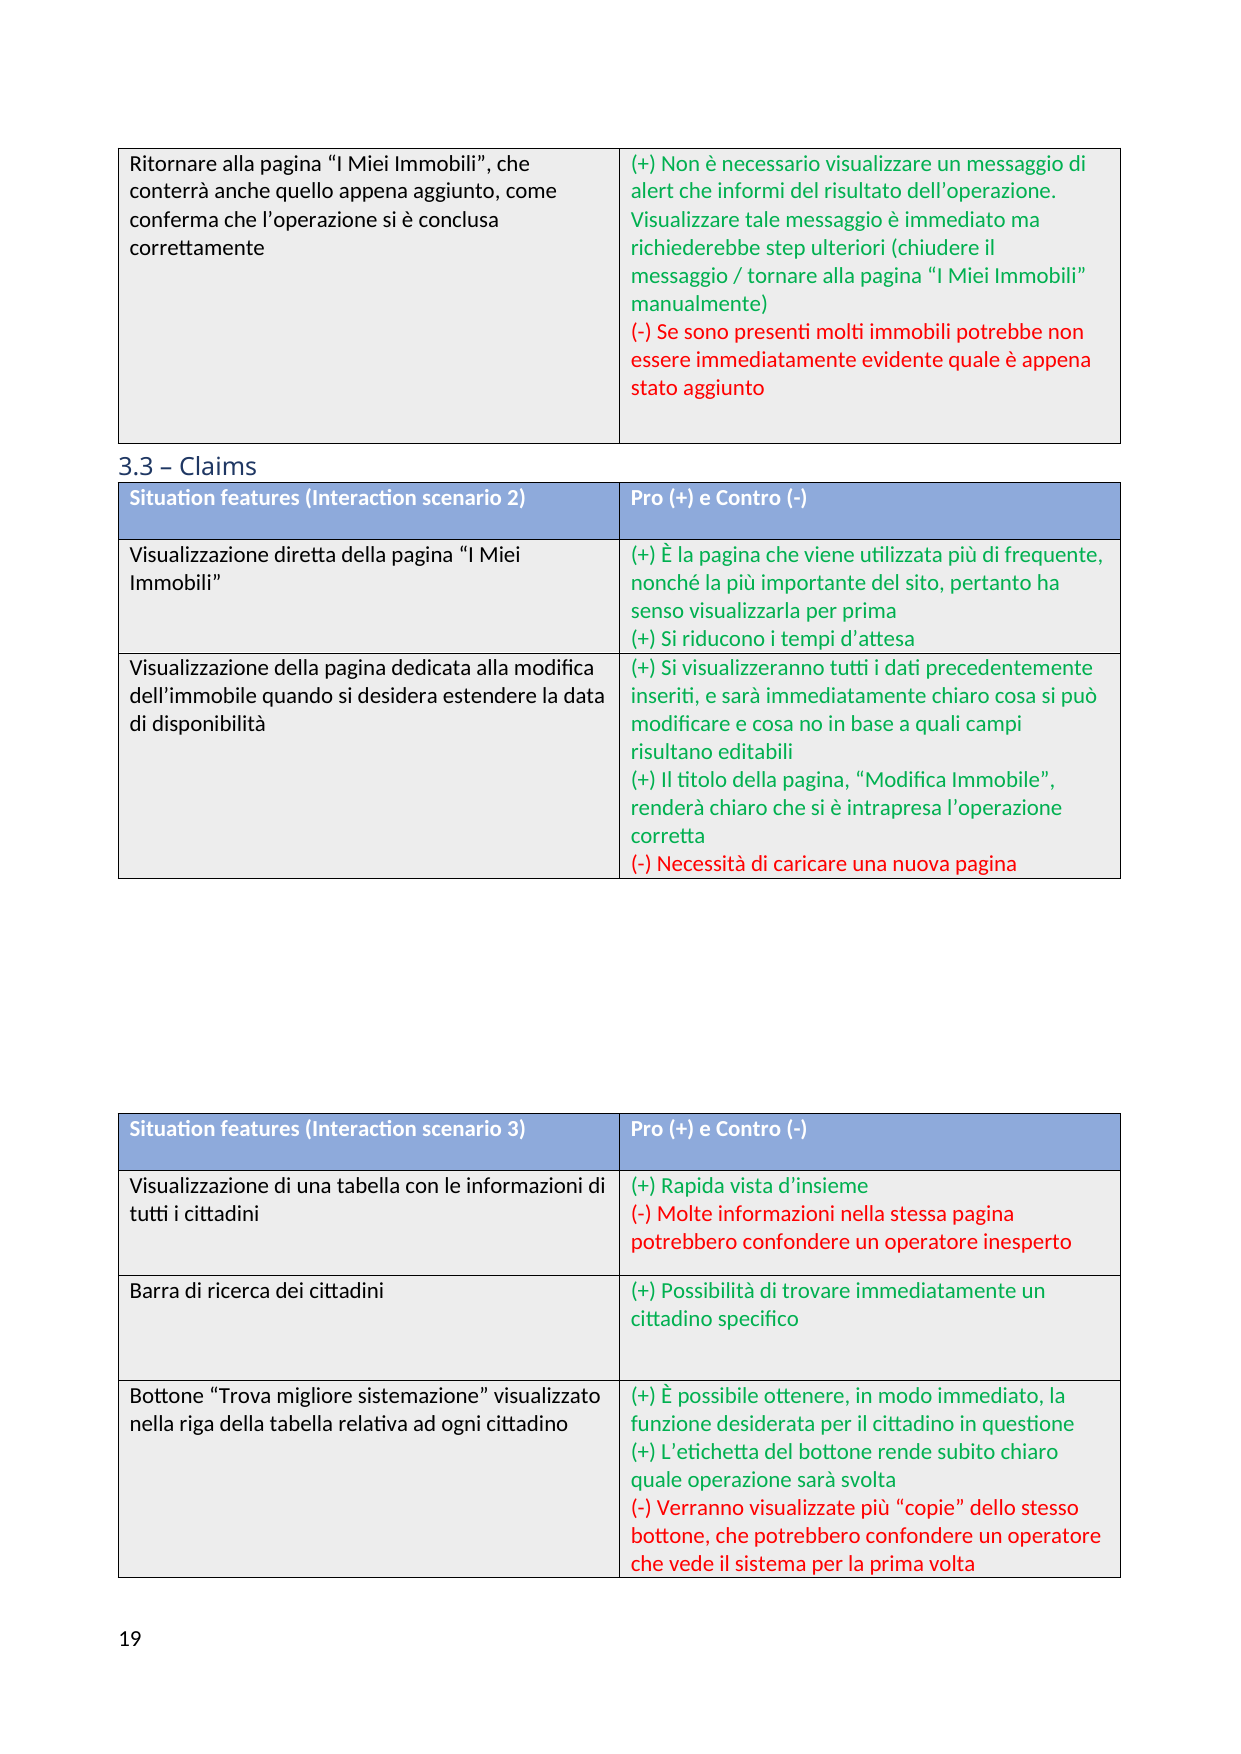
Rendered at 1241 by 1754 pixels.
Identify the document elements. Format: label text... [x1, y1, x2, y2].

table_cell (+) Possibilità di trovare immediatamente un cittadino specifico [620, 1276, 1120, 1380]
table_header Pro (+) e Contro (-) [620, 483, 1120, 539]
table_header Pro (+) e Contro (-) [620, 1114, 1120, 1170]
table_cell Visualizzazione di una tabella con le informazioni di tutti i cittadini [119, 1171, 619, 1275]
table_cell (+) Rapida vista d’insieme (-) Molte informazioni nella stessa pagina potrebbero confondere un operatore inesperto [620, 1171, 1120, 1275]
table_cell (+) È possibile ottenere, in modo immediato, la funzione desiderata per il cittadino in questione (+) L’etichetta del bottone rende subito chiaro quale operazione sarà svolta (-) Verranno visualizzate più “copie” dello stesso bottone, che potrebbero confondere un operatore che vede il sistema per la prima volta [620, 1381, 1120, 1577]
table_cell Barra di ricerca dei cittadini [119, 1276, 619, 1380]
table_header Situation features (Interaction scenario 3) [119, 1114, 619, 1170]
subtitle 3.3 – Claims [118, 448, 1122, 482]
table_cell Bottone “Trova migliore sistemazione” visualizzato nella riga della tabella relativa ad ogni cittadino [119, 1381, 619, 1577]
table_cell Visualizzazione della pagina dedicata alla modifica dell’immobile quando si desidera estendere la data di disponibilità [119, 654, 619, 878]
table_header Situation features (Interaction scenario 2) [119, 483, 619, 539]
table_cell (+) È la pagina che viene utilizzata più di frequente, nonché la più importante del sito, pertanto ha senso visualizzarla per prima (+) Si riducono i tempi d’attesa [620, 540, 1120, 652]
table_cell (+) Non è necessario visualizzare un messaggio di alert che informi del risultato dell’operazione. Visualizzare tale messaggio è immediato ma richiederebbe step ulteriori (chiudere il messaggio / tornare alla pagina “I Miei Immobili” manualmente) (-) Se sono presenti molti immobili potrebbe non essere immediatamente evidente quale è appena stato aggiunto [620, 149, 1120, 443]
table_cell (+) Si visualizzeranno tutti i dati precedentemente inseriti, e sarà immediatamente chiaro cosa si può modificare e cosa no in base a quali campi risultano editabili (+) Il titolo della pagina, “Modifica Immobile”, renderà chiaro che si è intrapresa l’operazione corretta (-) Necessità di caricare una nuova pagina [620, 654, 1120, 878]
table_cell Ritornare alla pagina “I Miei Immobili”, che conterrà anche quello appena aggiunto, come conferma che l’operazione si è conclusa correttamente [119, 149, 619, 443]
table_cell Visualizzazione diretta della pagina “I Miei Immobili” [119, 540, 619, 652]
